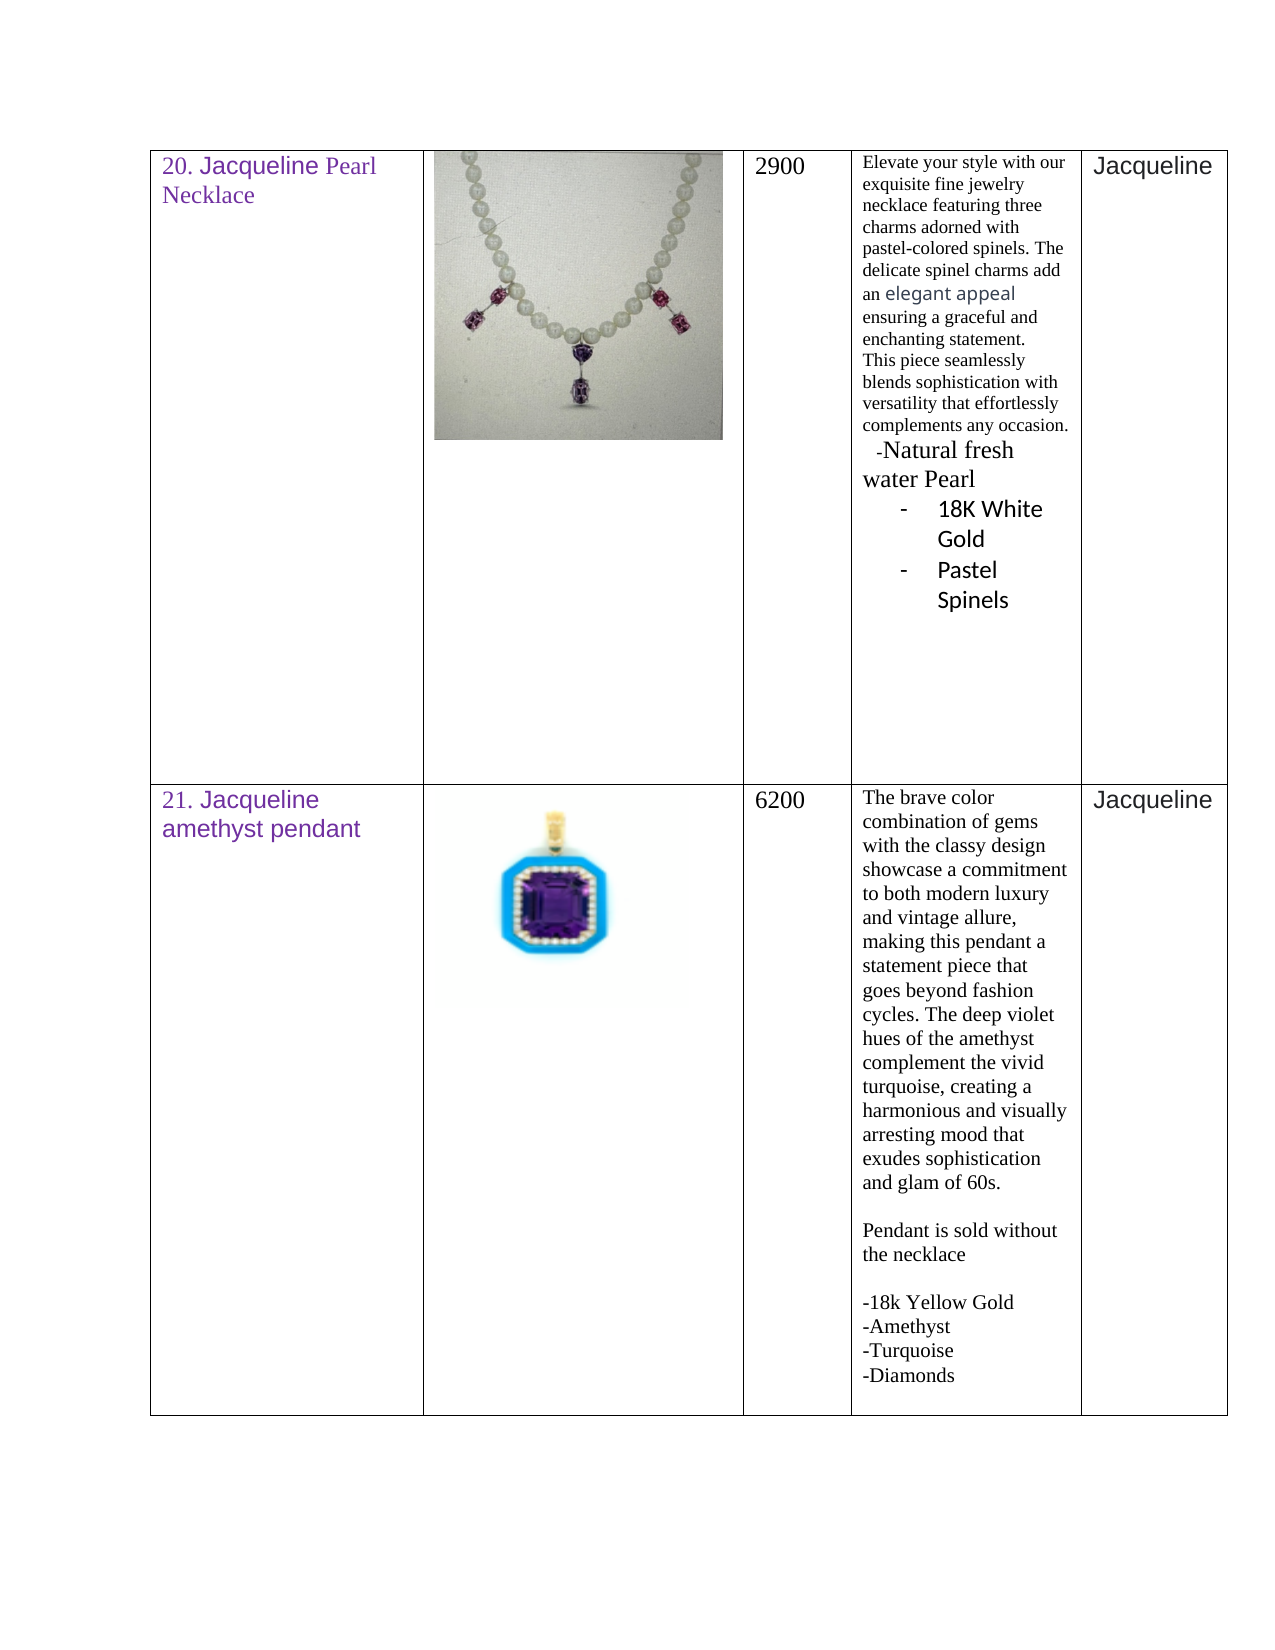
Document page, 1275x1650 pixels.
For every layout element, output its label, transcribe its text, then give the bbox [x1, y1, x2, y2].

picture [434, 151, 723, 440]
table_cell 21. Jacqueline amethyst pendant [151, 785, 423, 1415]
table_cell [852, 151, 1081, 784]
table_cell 6200 [744, 785, 851, 1415]
table_cell Jacqueline [1082, 785, 1227, 1415]
picture [434, 785, 689, 1008]
table_cell 2900 [744, 151, 851, 784]
table_cell [424, 151, 743, 784]
table_cell The brave color combination of gems with the classy design showcase a commitment to both modern luxury and vintage allure, making this pendant a statement piece that goes beyond fashion cycles. The deep violet hues of the amethyst complement the vivid turquoise, creating a harmonious and visually arresting mood that exudes sophistication and glam of 60s. Pendant is sold without the necklace -18k Yellow Gold -Amethyst -Turquoise -Diamonds [852, 785, 1081, 1415]
table_cell [424, 785, 743, 1415]
table_cell Jacqueline [1082, 151, 1227, 784]
table_cell 20. Jacqueline Pearl Necklace [151, 151, 423, 784]
